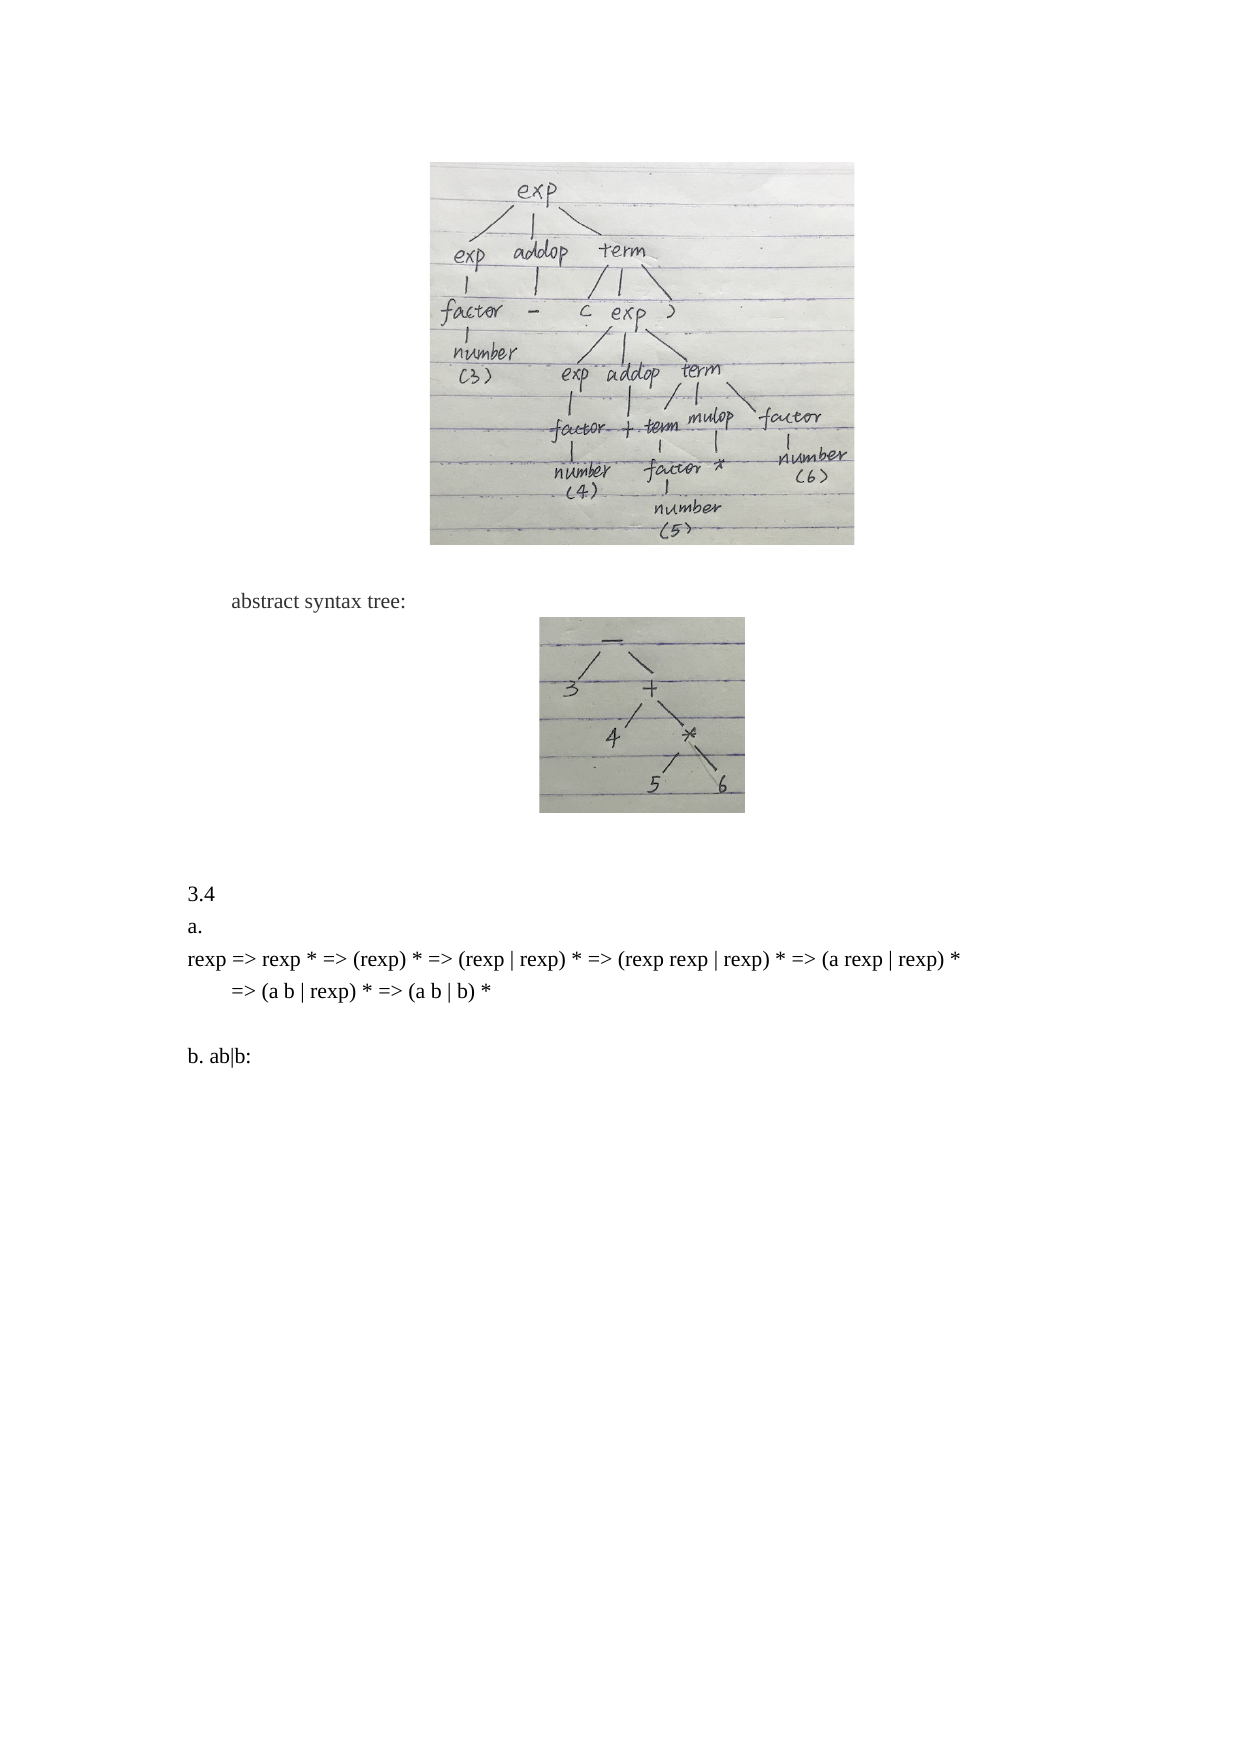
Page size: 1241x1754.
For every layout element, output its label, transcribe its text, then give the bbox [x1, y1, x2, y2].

text b. ab|b: [187, 1039, 1053, 1072]
text rexp => rexp * => (rexp) * => (rexp | rexp) * => (rexp rexp | rexp) * => (a rexp | rexp) * [187, 942, 1053, 974]
picture [539, 617, 745, 813]
picture [429, 162, 855, 545]
text => (a b | rexp) * => (a b | b) * [187, 974, 1053, 1007]
text 3.4 [187, 877, 1053, 909]
text a. [187, 909, 1053, 942]
text abstract syntax tree: [231, 584, 1053, 617]
